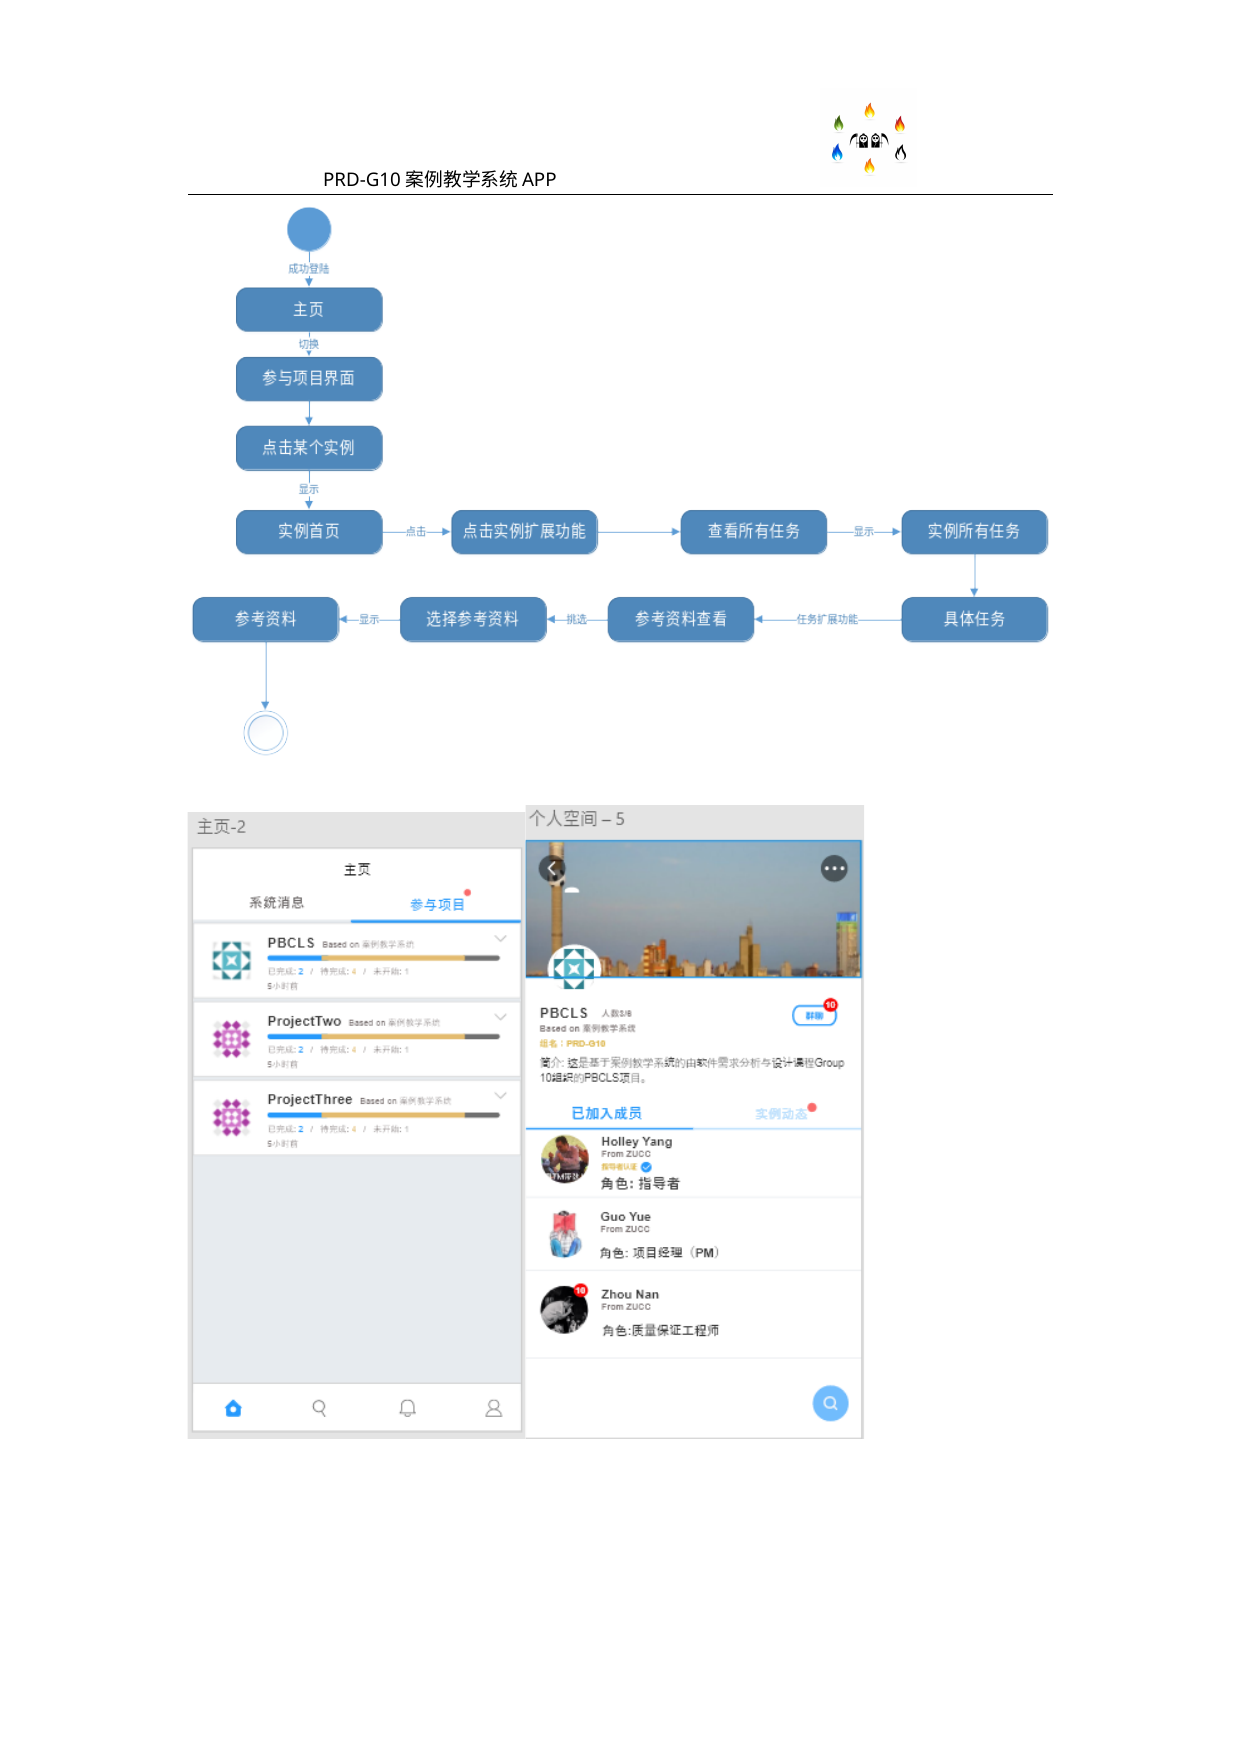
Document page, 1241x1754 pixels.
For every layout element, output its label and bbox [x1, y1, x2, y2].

picture [820, 88, 918, 187]
picture [187, 805, 865, 1439]
